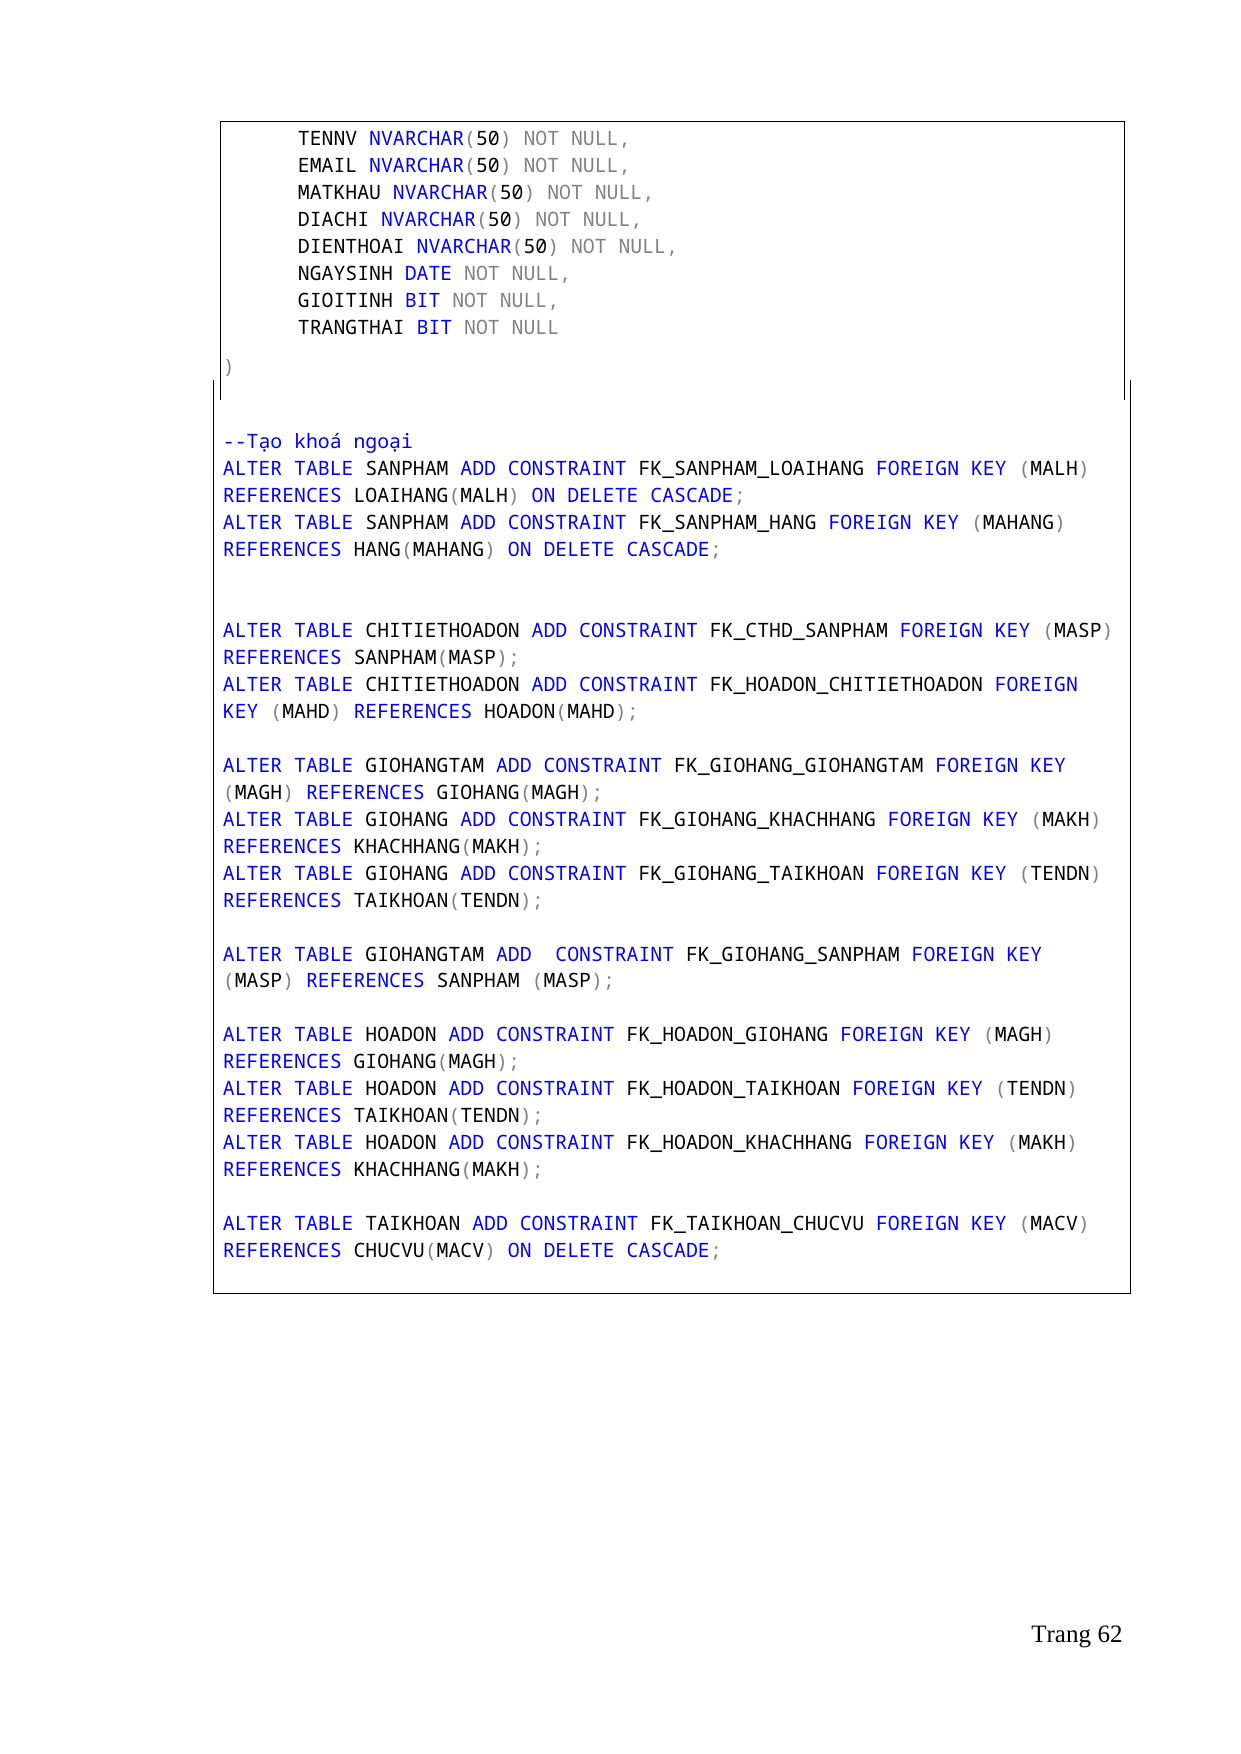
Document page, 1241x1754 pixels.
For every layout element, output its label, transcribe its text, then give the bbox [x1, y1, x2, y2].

text GIOITINH BIT NOT NULL, [221, 283, 1124, 310]
text ALTER TABLE CHITIETHOADON ADD CONSTRAINT FK_CTHD_SANPHAM FOREIGN KEY (MASP) REFERENCES SANPHAM(MASP); [214, 613, 1130, 667]
text TRANGTHAI BIT NOT NULL [221, 310, 1124, 340]
text DIENTHOAI NVARCHAR(50) NOT NULL, [221, 229, 1124, 256]
text ALTER TABLE HOADON ADD CONSTRAINT FK_HOADON_KHACHHANG FOREIGN KEY (MAKH) REFERENCES KHACHHANG(MAKH); [214, 1126, 1130, 1183]
text ALTER TABLE GIOHANG ADD CONSTRAINT FK_GIOHANG_TAIKHOAN FOREIGN KEY (TENDN) REFERENCES TAIKHOAN(TENDN); [214, 856, 1130, 913]
text DIACHI NVARCHAR(50) NOT NULL, [221, 202, 1124, 229]
text NGAYSINH DATE NOT NULL, [221, 256, 1124, 283]
text TENNV NVARCHAR(50) NOT NULL, [221, 122, 1124, 148]
text ) [221, 349, 1124, 380]
text ALTER TABLE SANPHAM ADD CONSTRAINT FK_SANPHAM_LOAIHANG FOREIGN KEY (MALH) REFERENCES LOAIHANG(MALH) ON DELETE CASCADE; [214, 451, 1130, 505]
text ALTER TABLE SANPHAM ADD CONSTRAINT FK_SANPHAM_HANG FOREIGN KEY (MAHANG) REFERENCES HANG(MAHANG) ON DELETE CASCADE; [214, 505, 1130, 562]
text ALTER TABLE CHITIETHOADON ADD CONSTRAINT FK_HOADON_CHITIETHOADON FOREIGN KEY (MAHD) REFERENCES HOADON(MAHD); [214, 667, 1130, 724]
text ALTER TABLE TAIKHOAN ADD CONSTRAINT FK_TAIKHOAN_CHUCVU FOREIGN KEY (MACV) REFERENCES CHUCVU(MACV) ON DELETE CASCADE; [214, 1206, 1130, 1263]
text ALTER TABLE GIOHANG ADD CONSTRAINT FK_GIOHANG_KHACHHANG FOREIGN KEY (MAKH) REFERENCES KHACHHANG(MAKH); [214, 802, 1130, 856]
text ALTER TABLE HOADON ADD CONSTRAINT FK_HOADON_TAIKHOAN FOREIGN KEY (TENDN) REFERENCES TAIKHOAN(TENDN); [214, 1072, 1130, 1126]
text ALTER TABLE GIOHANGTAM ADD CONSTRAINT FK_GIOHANG_GIOHANGTAM FOREIGN KEY (MAGH) REFERENCES GIOHANG(MAGH); [214, 748, 1130, 802]
text MATKHAU NVARCHAR(50) NOT NULL, [221, 175, 1124, 202]
text EMAIL NVARCHAR(50) NOT NULL, [221, 148, 1124, 175]
text ALTER TABLE HOADON ADD CONSTRAINT FK_HOADON_GIOHANG FOREIGN KEY (MAGH) REFERENCES GIOHANG(MAGH); [214, 1018, 1130, 1072]
text --Tạo khoá ngoại [214, 424, 1130, 451]
text ALTER TABLE GIOHANGTAM ADD CONSTRAINT FK_GIOHANG_SANPHAM FOREIGN KEY (MASP) REFERENCES SANPHAM (MASP); [214, 937, 1130, 994]
